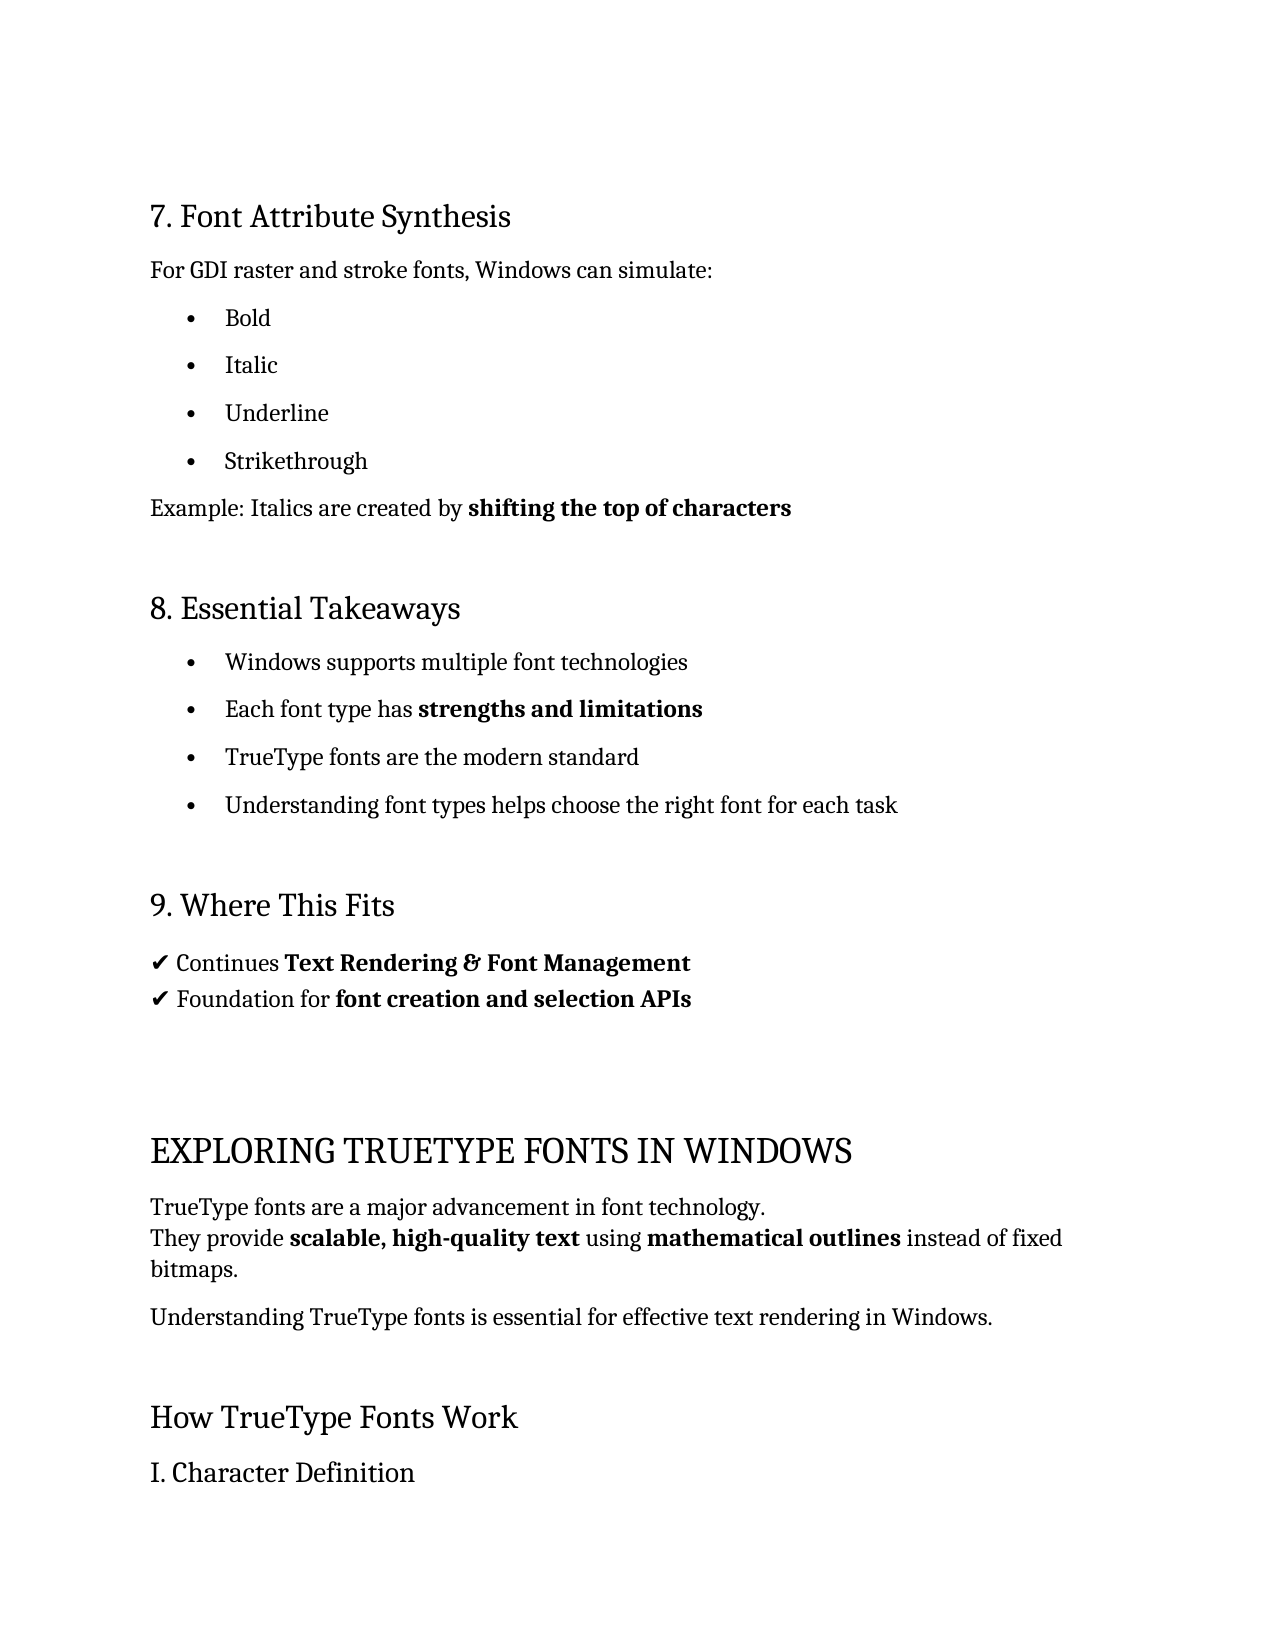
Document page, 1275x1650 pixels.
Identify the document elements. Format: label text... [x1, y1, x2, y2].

text Understanding TrueType fonts is essential for effective text rendering in Windows. [150, 1303, 1125, 1332]
list TrueType fonts are the modern standard [187, 743, 1125, 772]
list Italic [187, 351, 1125, 380]
text 7. Font Attribute Synthesis [150, 198, 1125, 236]
list Bold [187, 303, 1125, 332]
text I. Character Definition [150, 1456, 1125, 1490]
list Strikethrough [187, 447, 1125, 475]
list Windows supports multiple font technologies [187, 648, 1125, 676]
text ✔ Continues Text Rendering & Font Management ✔ Foundation for font creation and selection APIs [150, 944, 1125, 1015]
text 8. Essential Takeaways [150, 590, 1125, 628]
text How TrueType Fonts Work [150, 1398, 1125, 1437]
list Underline [187, 399, 1125, 428]
text Example: Italics are created by shifting the top of characters [150, 494, 1125, 523]
text 9. Where This Fits [150, 886, 1125, 924]
text EXPLORING TRUETYPE FONTS IN WINDOWS [150, 1130, 1125, 1173]
list Each font type has strengths and limitations [187, 695, 1125, 724]
text TrueType fonts are a major advancement in font technology. They provide scalable, high-quality text using mathematical outlines instead of fixed bitmaps. [150, 1193, 1125, 1284]
text For GDI raster and stroke fonts, Windows can simulate: [150, 256, 1125, 284]
list Understanding font types helps choose the right font for each task [187, 791, 1125, 819]
